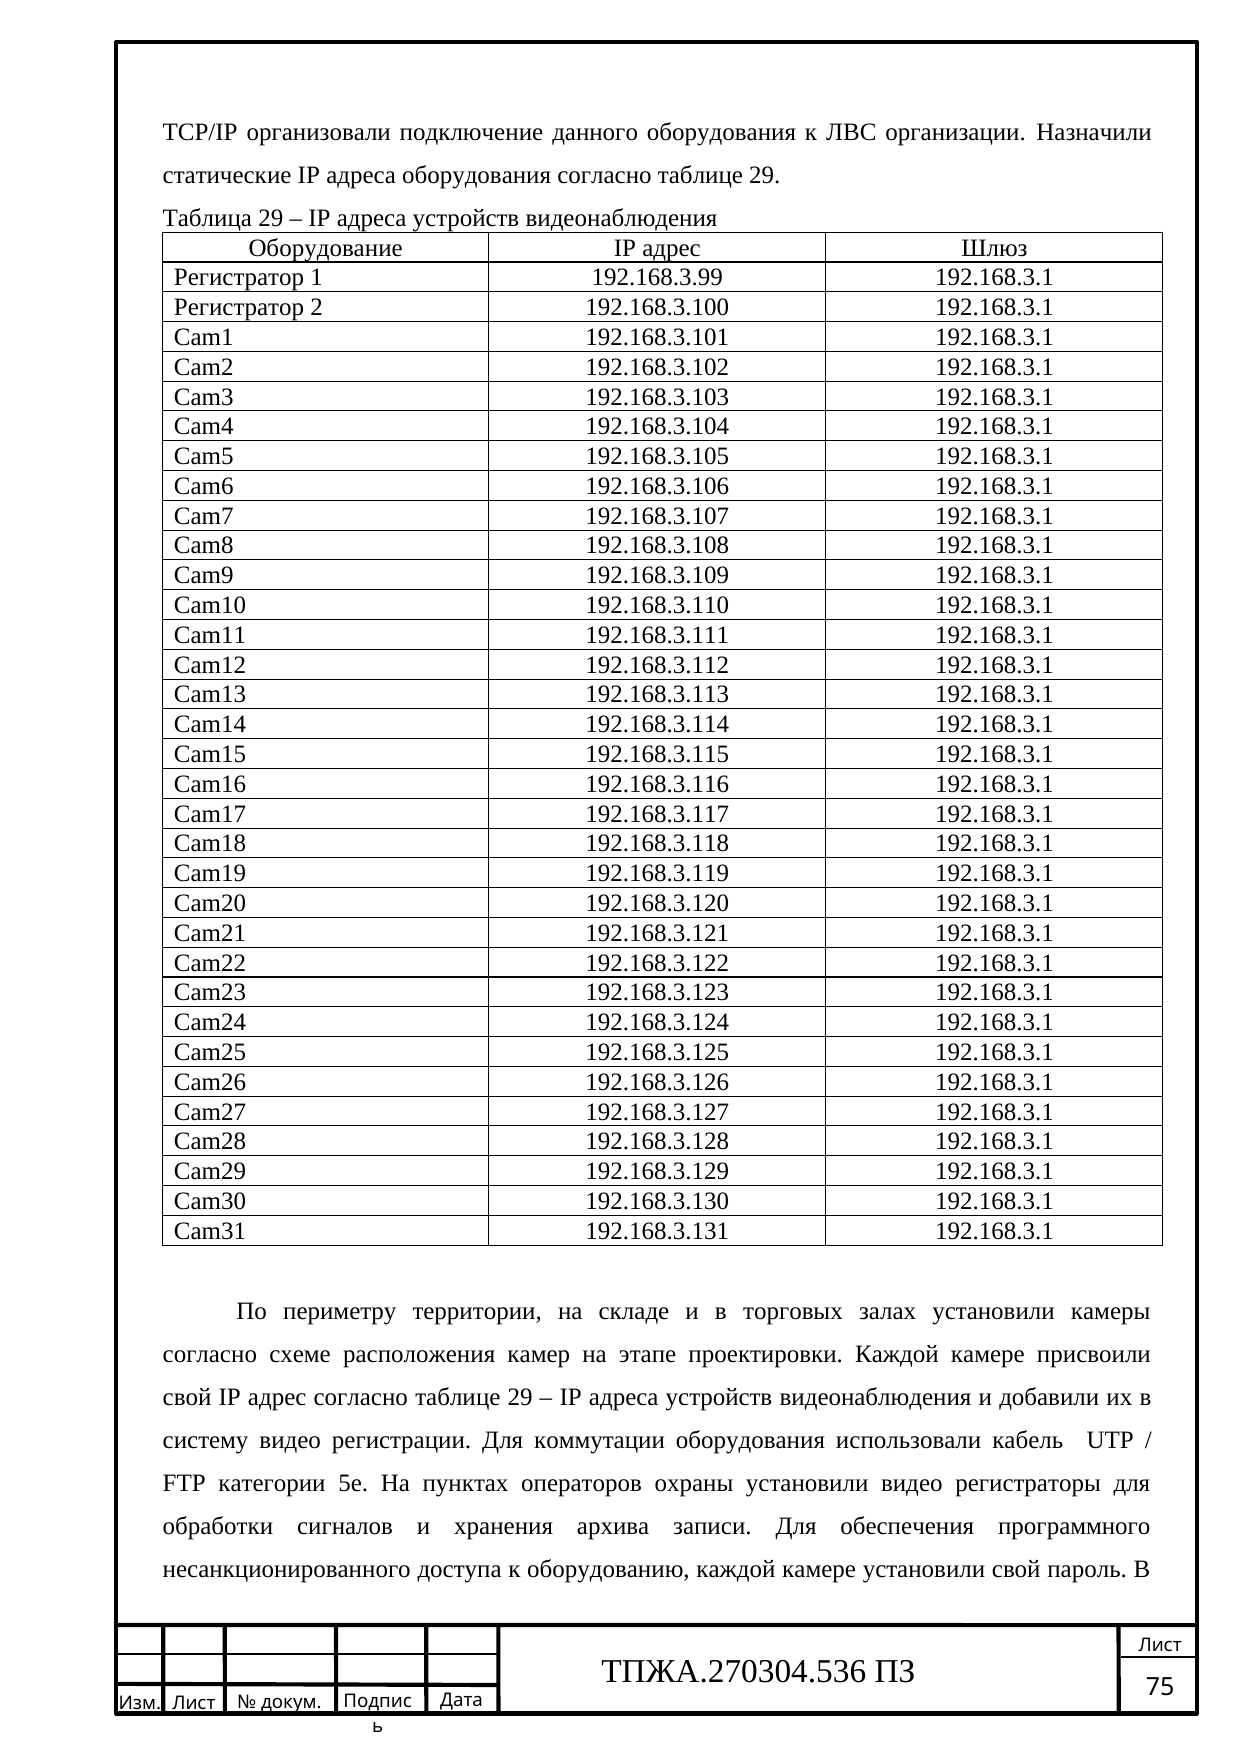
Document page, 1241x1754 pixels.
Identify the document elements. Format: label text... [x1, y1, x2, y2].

table_cell 192.168.3.1 [826, 680, 1162, 708]
table_cell 192.168.3.1 [826, 858, 1162, 887]
table_cell 192.168.3.119 [489, 858, 825, 887]
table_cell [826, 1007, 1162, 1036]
table_cell 192.168.3.1 [826, 292, 1162, 321]
table_cell 192.168.3.1 [826, 322, 1162, 351]
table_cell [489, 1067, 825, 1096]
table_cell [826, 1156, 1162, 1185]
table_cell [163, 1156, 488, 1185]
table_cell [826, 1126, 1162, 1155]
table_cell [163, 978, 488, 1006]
table_cell Cam9 [163, 560, 488, 589]
table_header IP адрес [489, 233, 825, 261]
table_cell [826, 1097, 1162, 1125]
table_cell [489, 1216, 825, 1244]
table_cell Cam16 [163, 769, 488, 798]
table_cell 192.168.3.101 [489, 322, 825, 351]
table_cell Cam14 [163, 709, 488, 738]
table_cell 192.168.3.114 [489, 709, 825, 738]
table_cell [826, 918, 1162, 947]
table_cell Cam2 [163, 352, 488, 381]
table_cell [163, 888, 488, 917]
table_cell Cam1 [163, 322, 488, 351]
table_cell Cam15 [163, 739, 488, 768]
table_cell 192.168.3.107 [489, 501, 825, 529]
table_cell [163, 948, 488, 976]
table_cell 192.168.3.116 [489, 769, 825, 798]
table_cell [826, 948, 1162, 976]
table_cell 192.168.3.1 [826, 531, 1162, 559]
table_cell Cam19 [163, 858, 488, 887]
table_header Шлюз [826, 233, 1162, 261]
table_cell 192.168.3.1 [826, 560, 1162, 589]
table_cell Cam4 [163, 411, 488, 440]
table_cell Cam12 [163, 650, 488, 678]
table_cell 192.168.3.103 [489, 382, 825, 410]
table_cell 192.168.3.102 [489, 352, 825, 381]
table_cell 192.168.3.1 [826, 829, 1162, 857]
table_cell 192.168.3.1 [826, 411, 1162, 440]
table_cell 192.168.3.117 [489, 799, 825, 827]
table_cell Cam3 [163, 382, 488, 410]
table_cell Регистратор 1 [163, 263, 488, 291]
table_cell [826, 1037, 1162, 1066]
table_cell Cam8 [163, 531, 488, 559]
table_header Оборудование [163, 233, 488, 261]
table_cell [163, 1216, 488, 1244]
table_cell 192.168.3.100 [489, 292, 825, 321]
table_cell 192.168.3.1 [826, 382, 1162, 410]
table_cell Cam11 [163, 620, 488, 649]
table_cell 192.168.3.1 [826, 501, 1162, 529]
table_cell Cam5 [163, 441, 488, 470]
table_cell 192.168.3.106 [489, 471, 825, 500]
table_cell 192.168.3.1 [826, 590, 1162, 619]
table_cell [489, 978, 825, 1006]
table_cell 192.168.3.1 [826, 739, 1162, 768]
table_cell 192.168.3.104 [489, 411, 825, 440]
table_cell 192.168.3.105 [489, 441, 825, 470]
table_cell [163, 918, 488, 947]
table_cell 192.168.3.1 [826, 441, 1162, 470]
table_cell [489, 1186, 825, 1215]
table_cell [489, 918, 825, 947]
table_cell 192.168.3.113 [489, 680, 825, 708]
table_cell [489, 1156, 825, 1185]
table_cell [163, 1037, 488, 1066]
table_cell 192.168.3.109 [489, 560, 825, 589]
table_cell 192.168.3.111 [489, 620, 825, 649]
table_cell Cam18 [163, 829, 488, 857]
table_cell 192.168.3.99 [489, 263, 825, 291]
table_cell Cam10 [163, 590, 488, 619]
table_cell 192.168.3.110 [489, 590, 825, 619]
table_cell 192.168.3.1 [826, 650, 1162, 678]
text Таблица 29 – IP адреса устройств видеонаблюдения [162, 203, 1152, 232]
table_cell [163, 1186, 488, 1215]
table_cell 192.168.3.1 [826, 263, 1162, 291]
table_cell 192.168.3.118 [489, 829, 825, 857]
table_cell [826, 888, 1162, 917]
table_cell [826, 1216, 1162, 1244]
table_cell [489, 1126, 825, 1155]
table_cell 192.168.3.115 [489, 739, 825, 768]
table_cell 192.168.3.1 [826, 352, 1162, 381]
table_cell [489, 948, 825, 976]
table_cell Регистратор 2 [163, 292, 488, 321]
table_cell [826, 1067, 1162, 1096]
table_cell Cam17 [163, 799, 488, 827]
table_cell Cam7 [163, 501, 488, 529]
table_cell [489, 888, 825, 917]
table_cell Cam13 [163, 680, 488, 708]
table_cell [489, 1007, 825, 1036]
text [162, 1296, 1152, 1583]
table_cell 192.168.3.1 [826, 799, 1162, 827]
table_cell 192.168.3.1 [826, 709, 1162, 738]
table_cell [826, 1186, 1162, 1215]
table_cell 192.168.3.1 [826, 769, 1162, 798]
table_cell 192.168.3.1 [826, 620, 1162, 649]
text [162, 117, 1152, 188]
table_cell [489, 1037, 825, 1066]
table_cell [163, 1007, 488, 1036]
table_cell 192.168.3.108 [489, 531, 825, 559]
table_cell Cam6 [163, 471, 488, 500]
table_cell 192.168.3.1 [826, 471, 1162, 500]
table_cell 192.168.3.112 [489, 650, 825, 678]
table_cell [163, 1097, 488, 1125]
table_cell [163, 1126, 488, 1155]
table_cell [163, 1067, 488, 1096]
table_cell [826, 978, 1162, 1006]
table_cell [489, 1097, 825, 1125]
